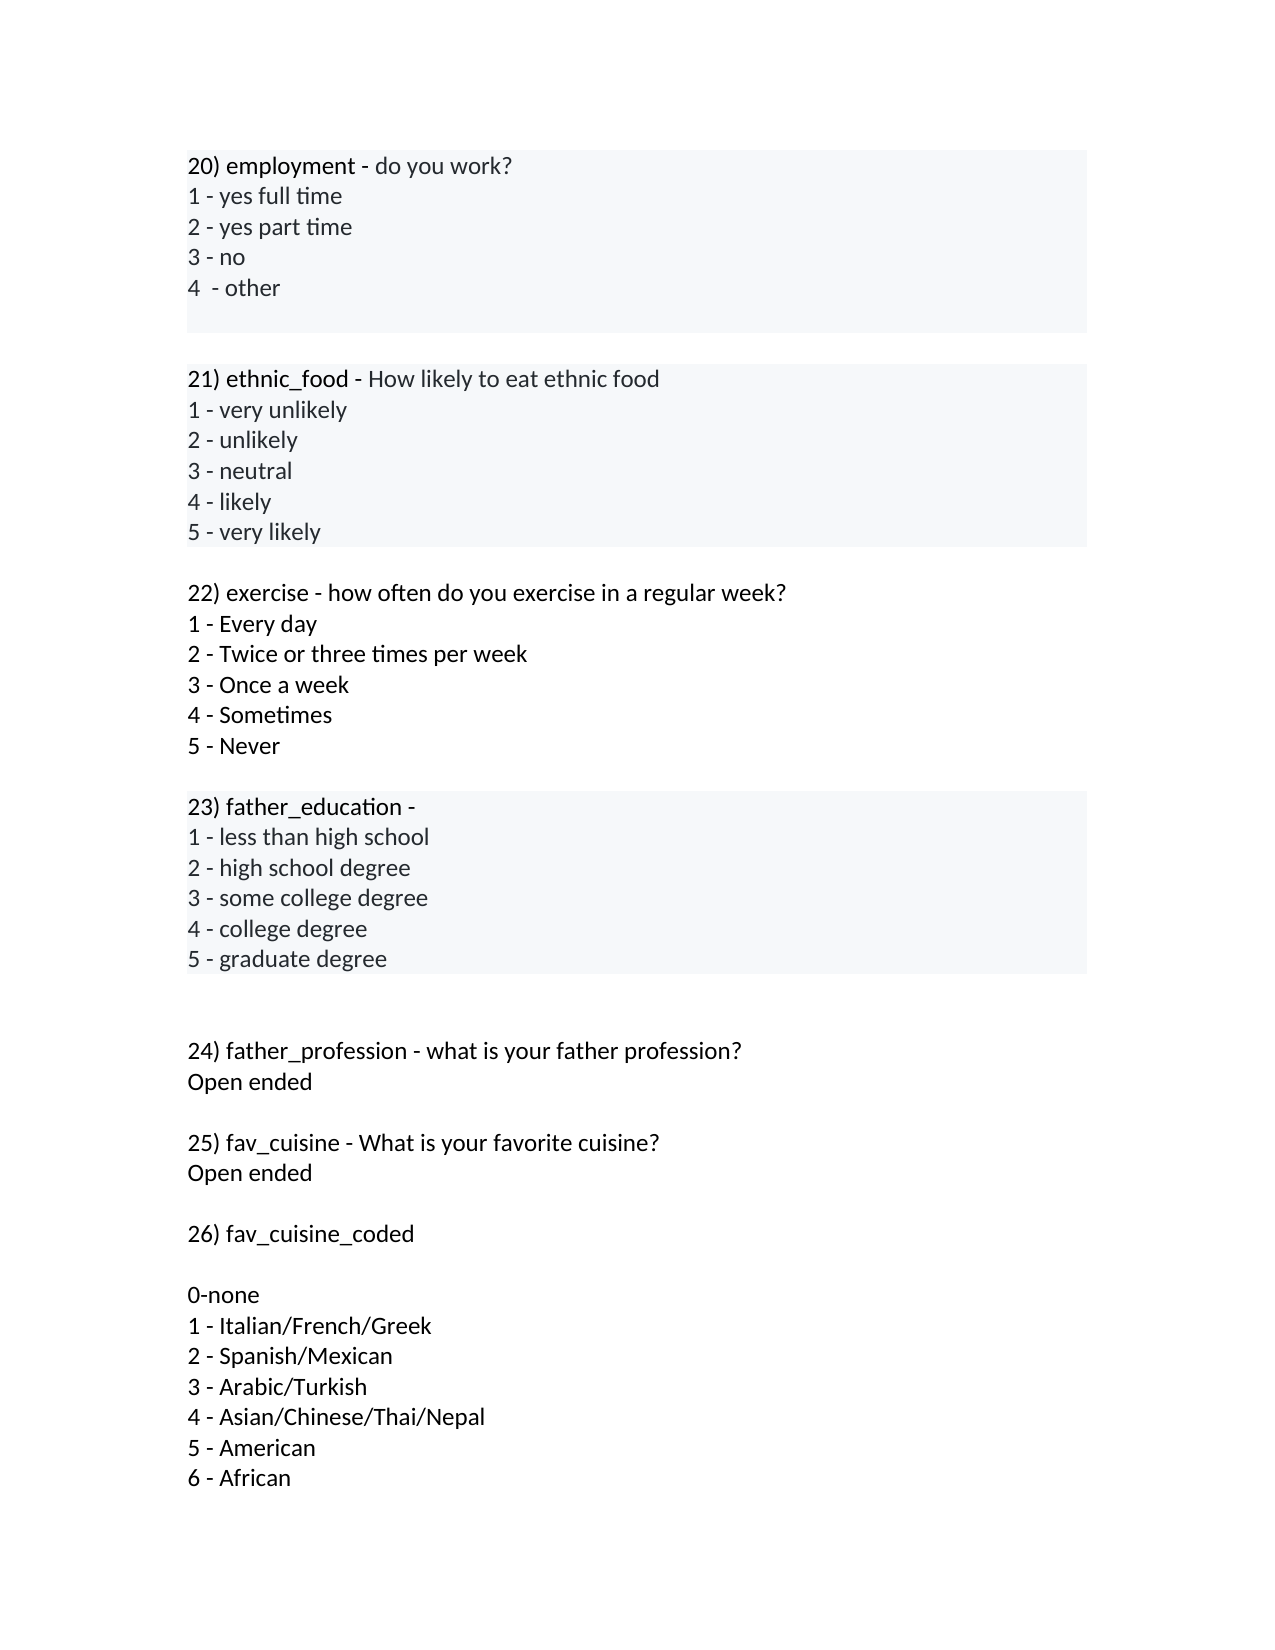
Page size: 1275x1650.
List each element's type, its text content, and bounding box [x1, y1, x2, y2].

text 4 - college degree [187, 913, 1087, 943]
text Open ended [187, 1066, 1087, 1096]
text 4 - Asian/Chinese/Thai/Nepal [187, 1401, 1087, 1432]
text 0-none [187, 1279, 1087, 1310]
text 3 - neutral [187, 455, 1087, 486]
text 2 - yes part time [187, 211, 1087, 242]
text 1 - Every day [187, 608, 1087, 638]
text 3 - Arabic/Turkish [187, 1371, 1087, 1401]
text 2 - Spanish/Mexican [187, 1340, 1087, 1371]
text 2 - high school degree [187, 852, 1087, 882]
text 2 - unlikely [187, 425, 1087, 455]
text 5 - Never [187, 730, 1087, 760]
text 4 - Sometimes [187, 699, 1087, 730]
text 5 - graduate degree [187, 943, 1087, 974]
text 3 - Once a week [187, 669, 1087, 699]
text 3 - some college degree [187, 882, 1087, 913]
text 23) father_education - [187, 791, 1087, 821]
text 20) employment - do you work? [187, 150, 1087, 181]
text 1 - yes full time [187, 181, 1087, 211]
text 2 - Twice or three times per week [187, 638, 1087, 669]
text 21) ethnic_food - How likely to eat ethnic food [187, 364, 1087, 394]
text 22) exercise - how often do you exercise in a regular week? [187, 577, 1087, 608]
text 6 - African [187, 1462, 1087, 1493]
text 5 - American [187, 1432, 1087, 1462]
text Open ended [187, 1157, 1087, 1188]
text 1 - less than high school [187, 821, 1087, 852]
text 4 - other [187, 272, 1087, 303]
text 3 - no [187, 242, 1087, 272]
text 25) fav_cuisine - What is your favorite cuisine? [187, 1127, 1087, 1157]
text 24) father_profession - what is your father profession? [187, 1035, 1087, 1066]
text 5 - very likely [187, 516, 1087, 547]
text 4 - likely [187, 486, 1087, 516]
text 1 - very unlikely [187, 394, 1087, 425]
text 26) fav_cuisine_coded [187, 1218, 1087, 1249]
text 1 - Italian/French/Greek [187, 1310, 1087, 1340]
